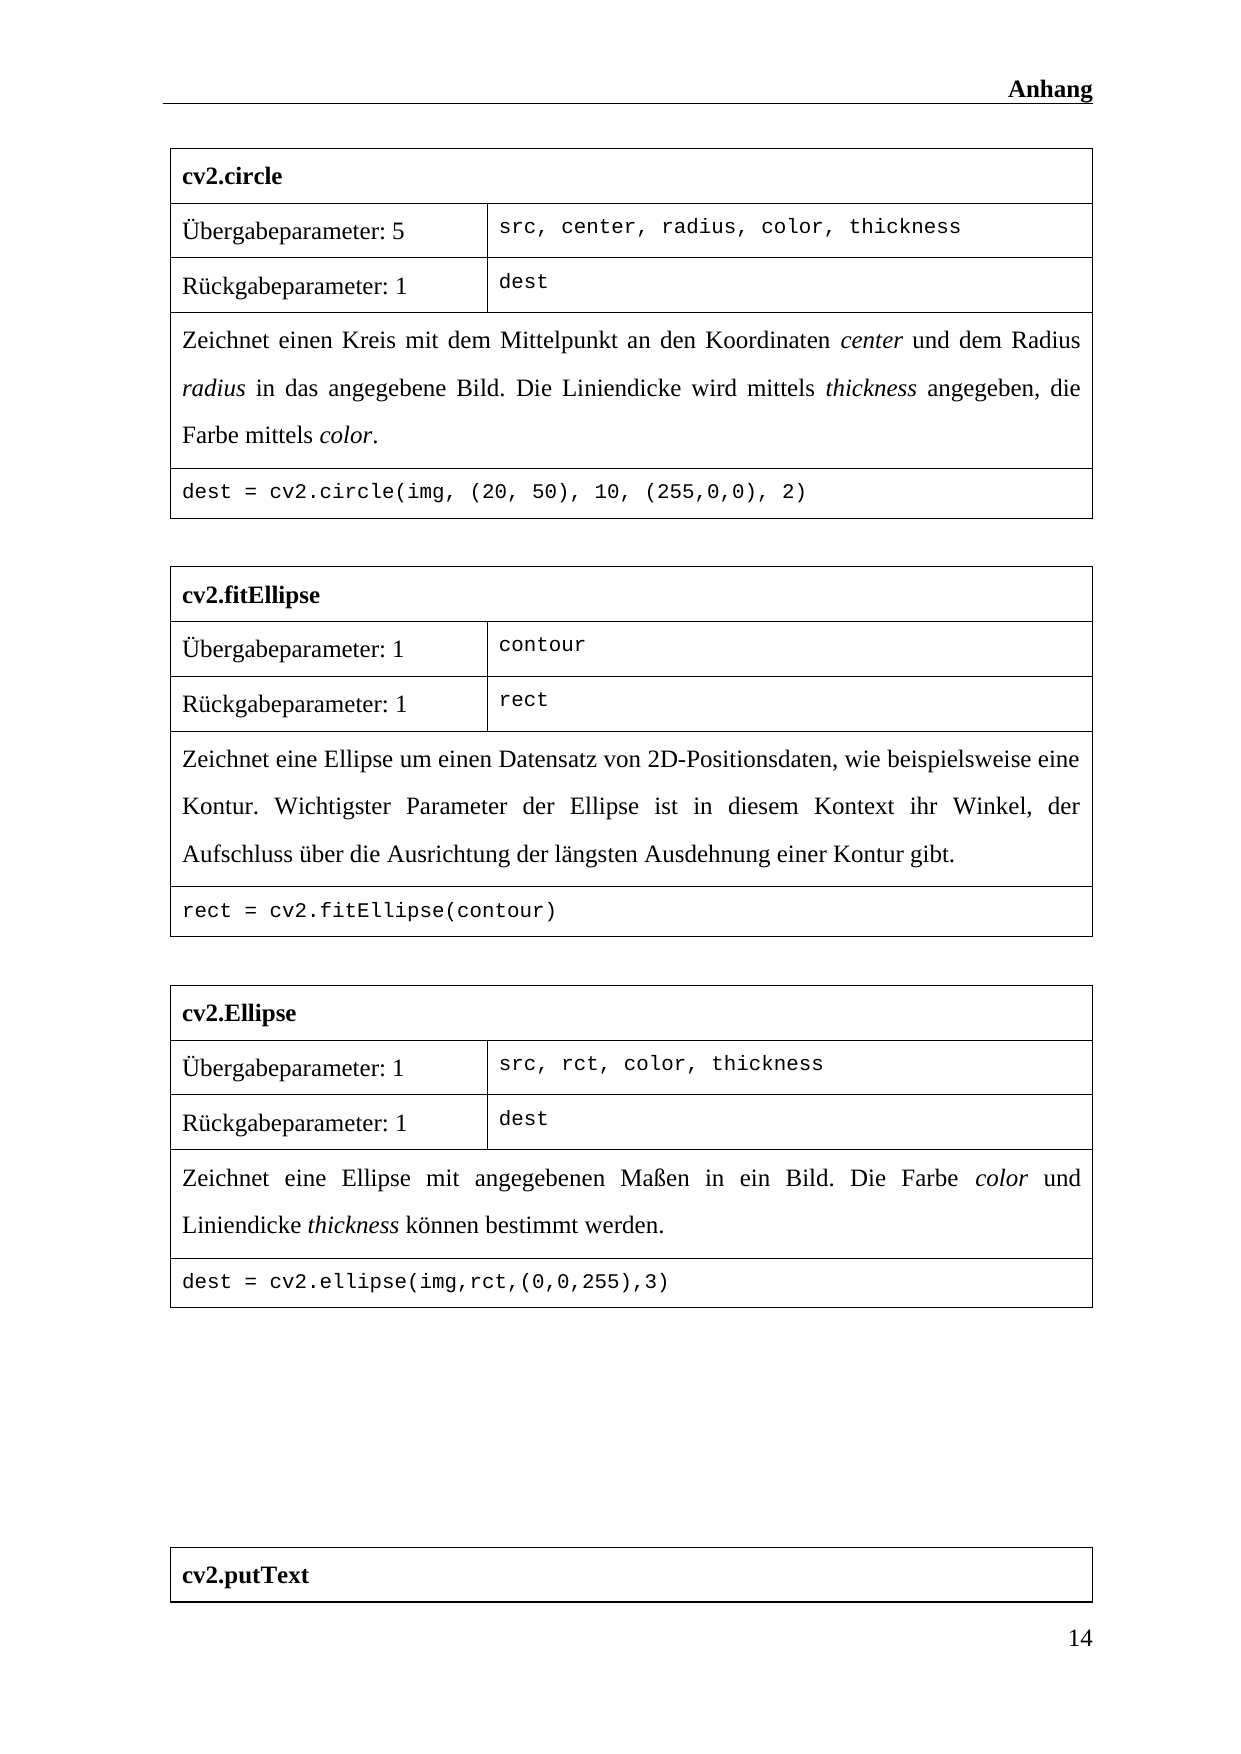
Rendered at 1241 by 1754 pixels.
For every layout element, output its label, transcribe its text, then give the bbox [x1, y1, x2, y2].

table_cell dest = cv2.circle(img, (20, 50), 10, (255,0,0), 2) [171, 469, 1092, 517]
table_cell Rückgabeparameter: 1 [171, 1095, 487, 1149]
table_cell dest [488, 258, 1092, 312]
table_cell Übergabeparameter: 5 [171, 204, 487, 257]
table_header cv2.circle [171, 149, 1092, 202]
table_cell Zeichnet einen Kreis mit dem Mittelpunkt an den Koordinaten center und dem Radius radius in das angegebene Bild. Die Liniendicke wird mittels thickness angegeben, die Farbe mittels color. [171, 313, 1092, 468]
table_cell dest = cv2.ellipse(img,rct,(0,0,255),3) [171, 1259, 1092, 1307]
table_cell src, rct, color, thickness [488, 1041, 1092, 1094]
table_cell Übergabeparameter: 1 [171, 1041, 487, 1094]
table_cell rect [488, 677, 1092, 731]
table_header cv2.fitEllipse [171, 567, 1092, 621]
table_cell Zeichnet eine Ellipse mit angegebenen Maßen in ein Bild. Die Farbe color und Liniendicke thickness können bestimmt werden. [171, 1150, 1092, 1257]
table_cell Übergabeparameter: 1 [171, 622, 487, 676]
table_header cv2.putText [171, 1548, 1092, 1601]
table_cell contour [488, 622, 1092, 676]
table_cell Zeichnet eine Ellipse um einen Datensatz von 2D-Positionsdaten, wie beispielsweise eine Kontur. Wichtigster Parameter der Ellipse ist in diesem Kontext ihr Winkel, der Aufschluss über die Ausrichtung der längsten Ausdehnung einer Kontur gibt. [171, 732, 1092, 886]
table_cell Rückgabeparameter: 1 [171, 258, 487, 312]
table_cell src, center, radius, color, thickness [488, 204, 1092, 257]
table_cell dest [488, 1095, 1092, 1149]
table_header cv2.Ellipse [171, 986, 1092, 1039]
table_cell rect = cv2.fitEllipse(contour) [171, 887, 1092, 936]
table_cell Rückgabeparameter: 1 [171, 677, 487, 731]
